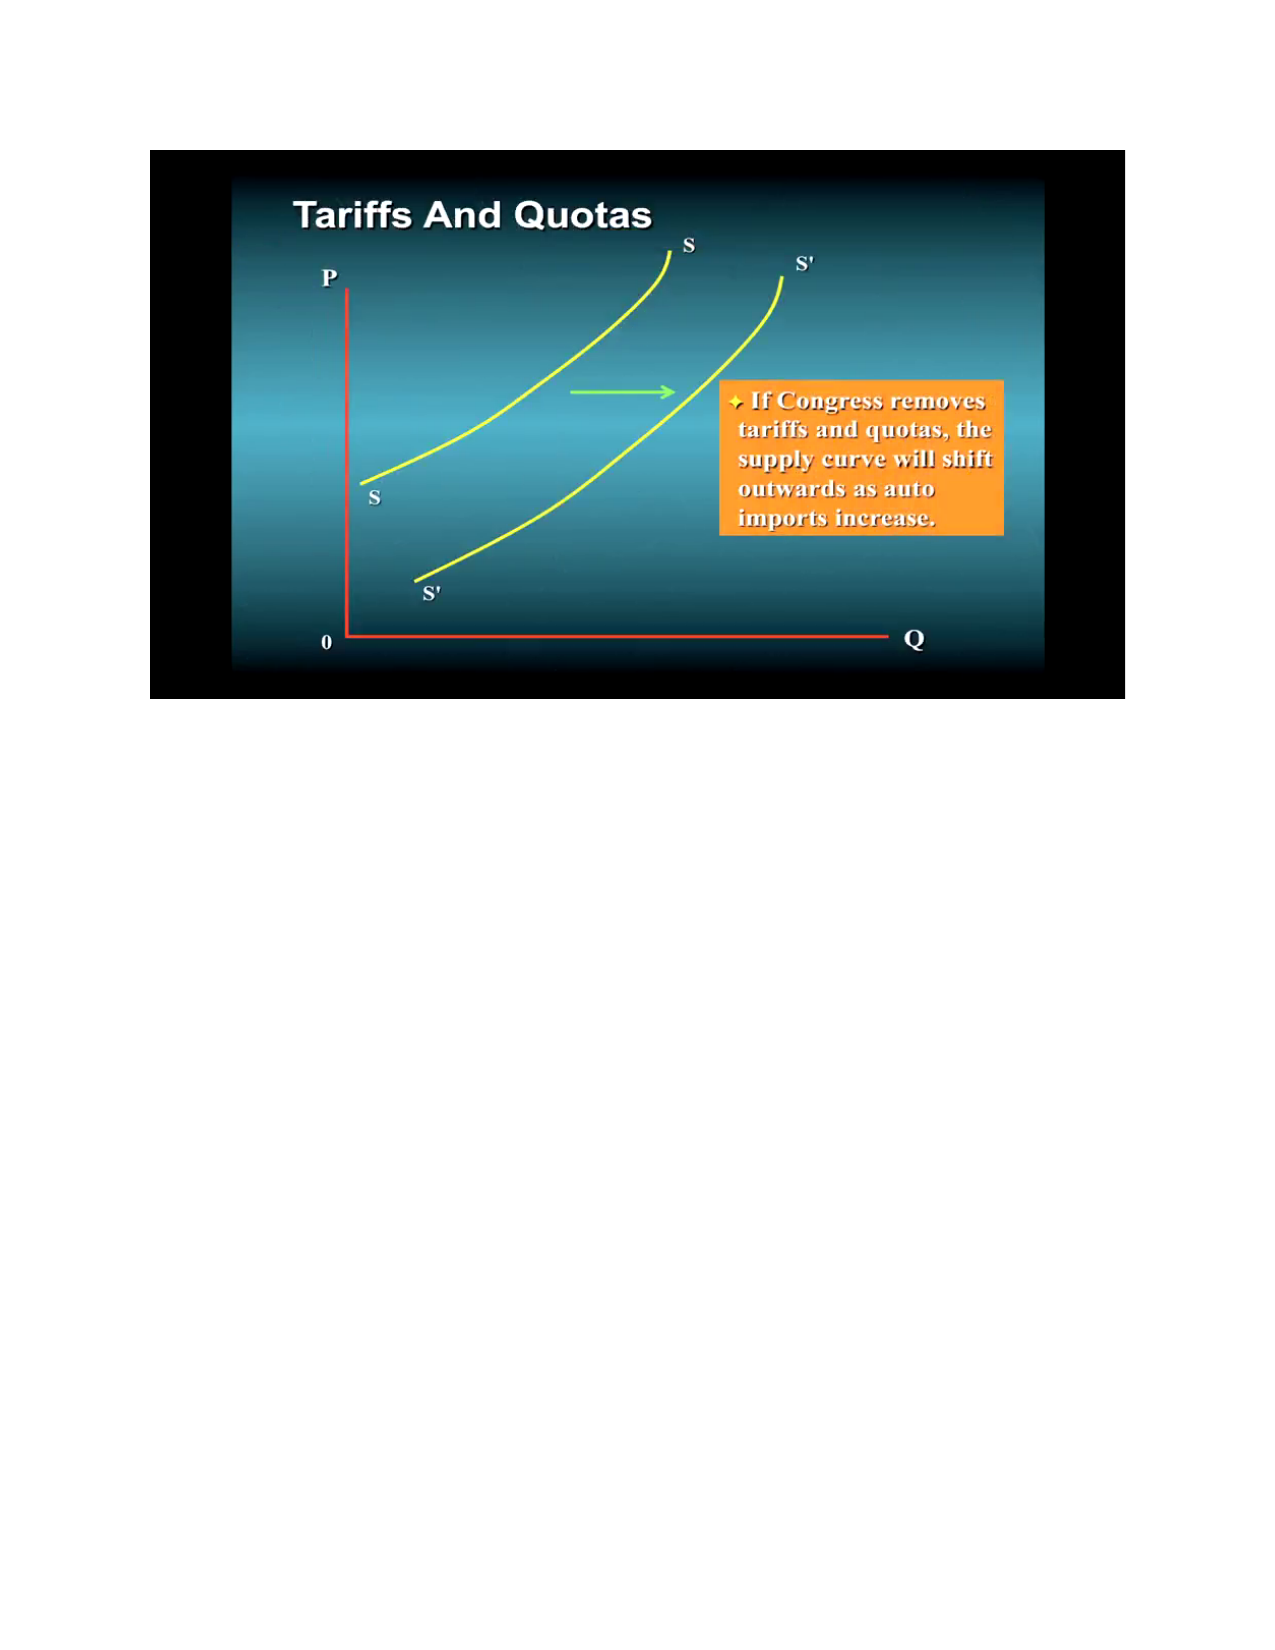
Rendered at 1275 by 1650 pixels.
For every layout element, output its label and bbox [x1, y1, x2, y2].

picture [150, 150, 1125, 699]
